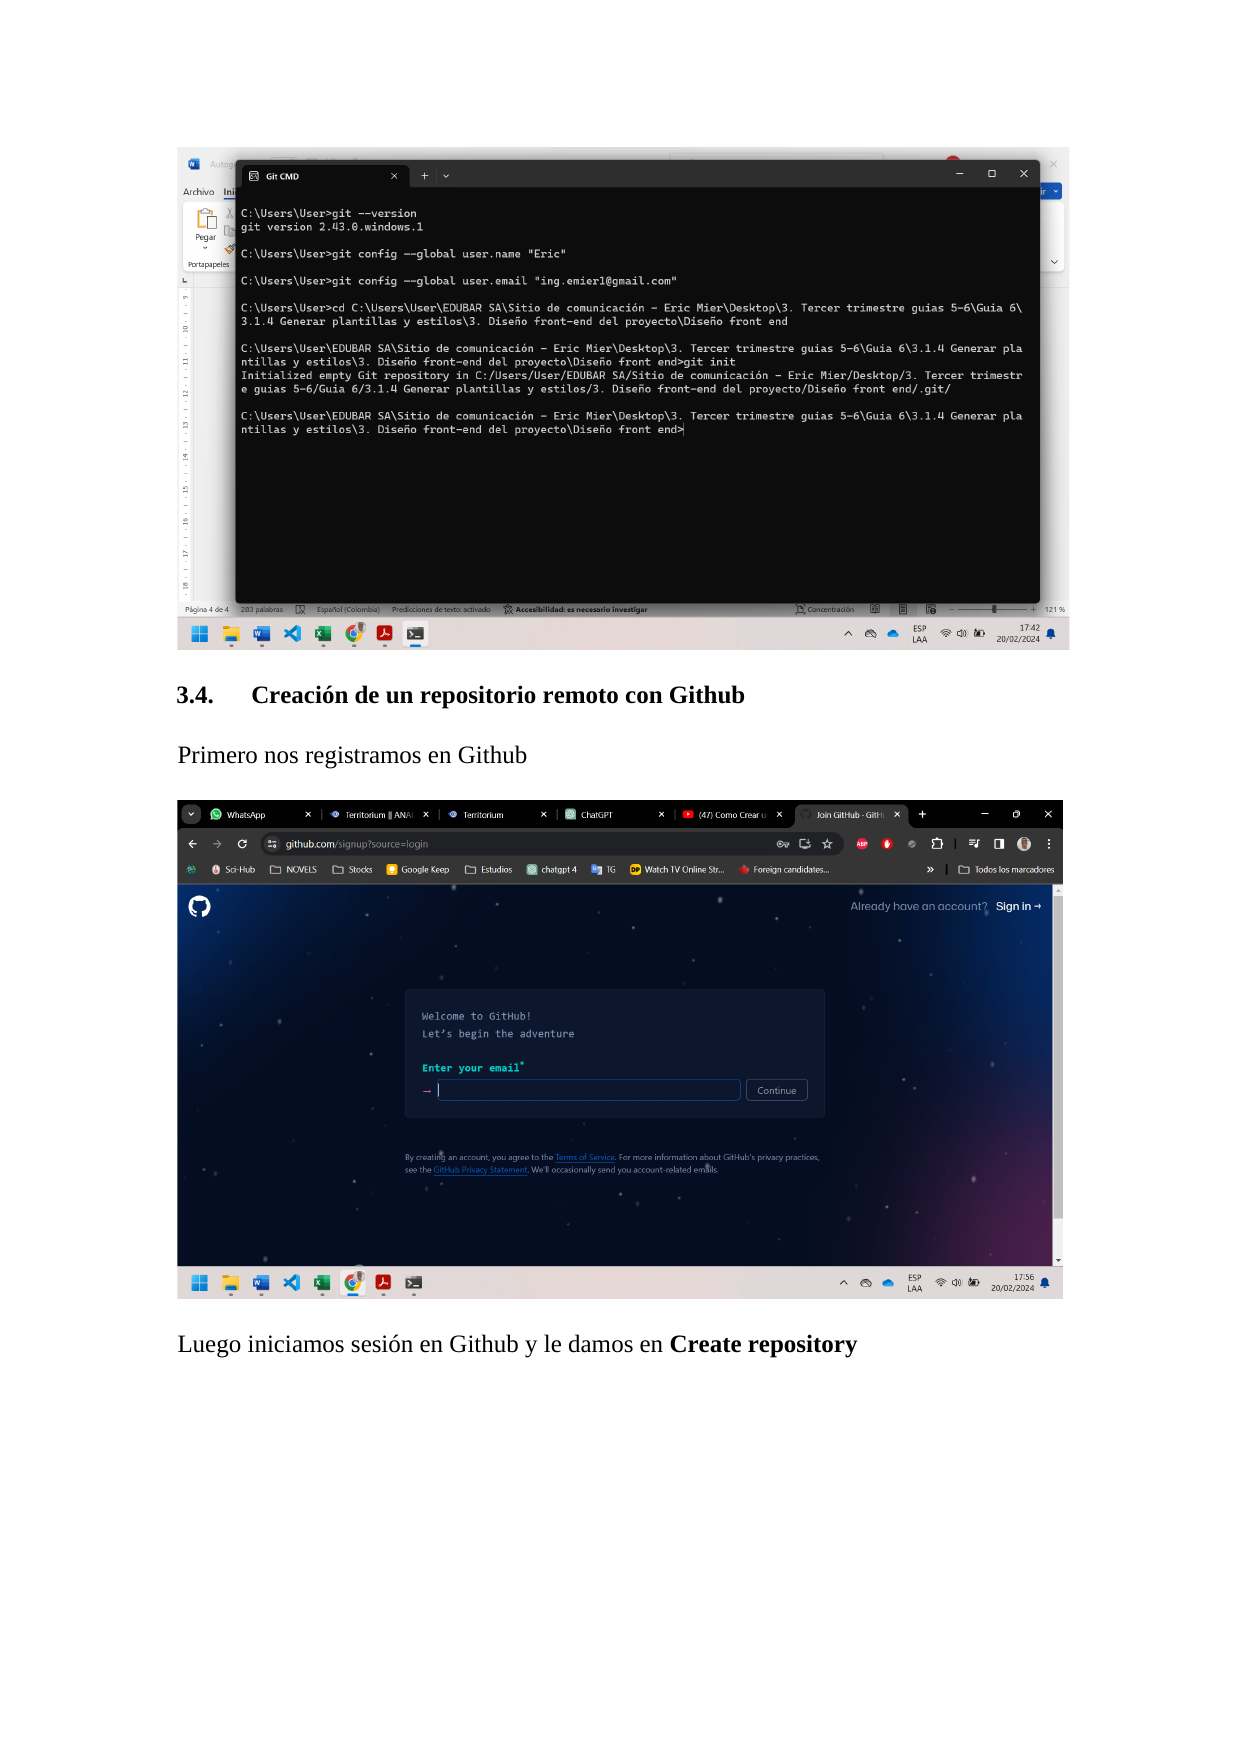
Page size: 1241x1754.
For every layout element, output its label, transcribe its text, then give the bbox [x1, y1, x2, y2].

picture [177, 147, 1070, 650]
subtitle Creación de un repositorio remoto con Github [176, 681, 1063, 709]
text Luego iniciamos sesión en Github y le damos en Create repository [177, 1329, 1063, 1358]
picture [177, 800, 1063, 1299]
text Primero nos registramos en Github [177, 740, 1063, 769]
